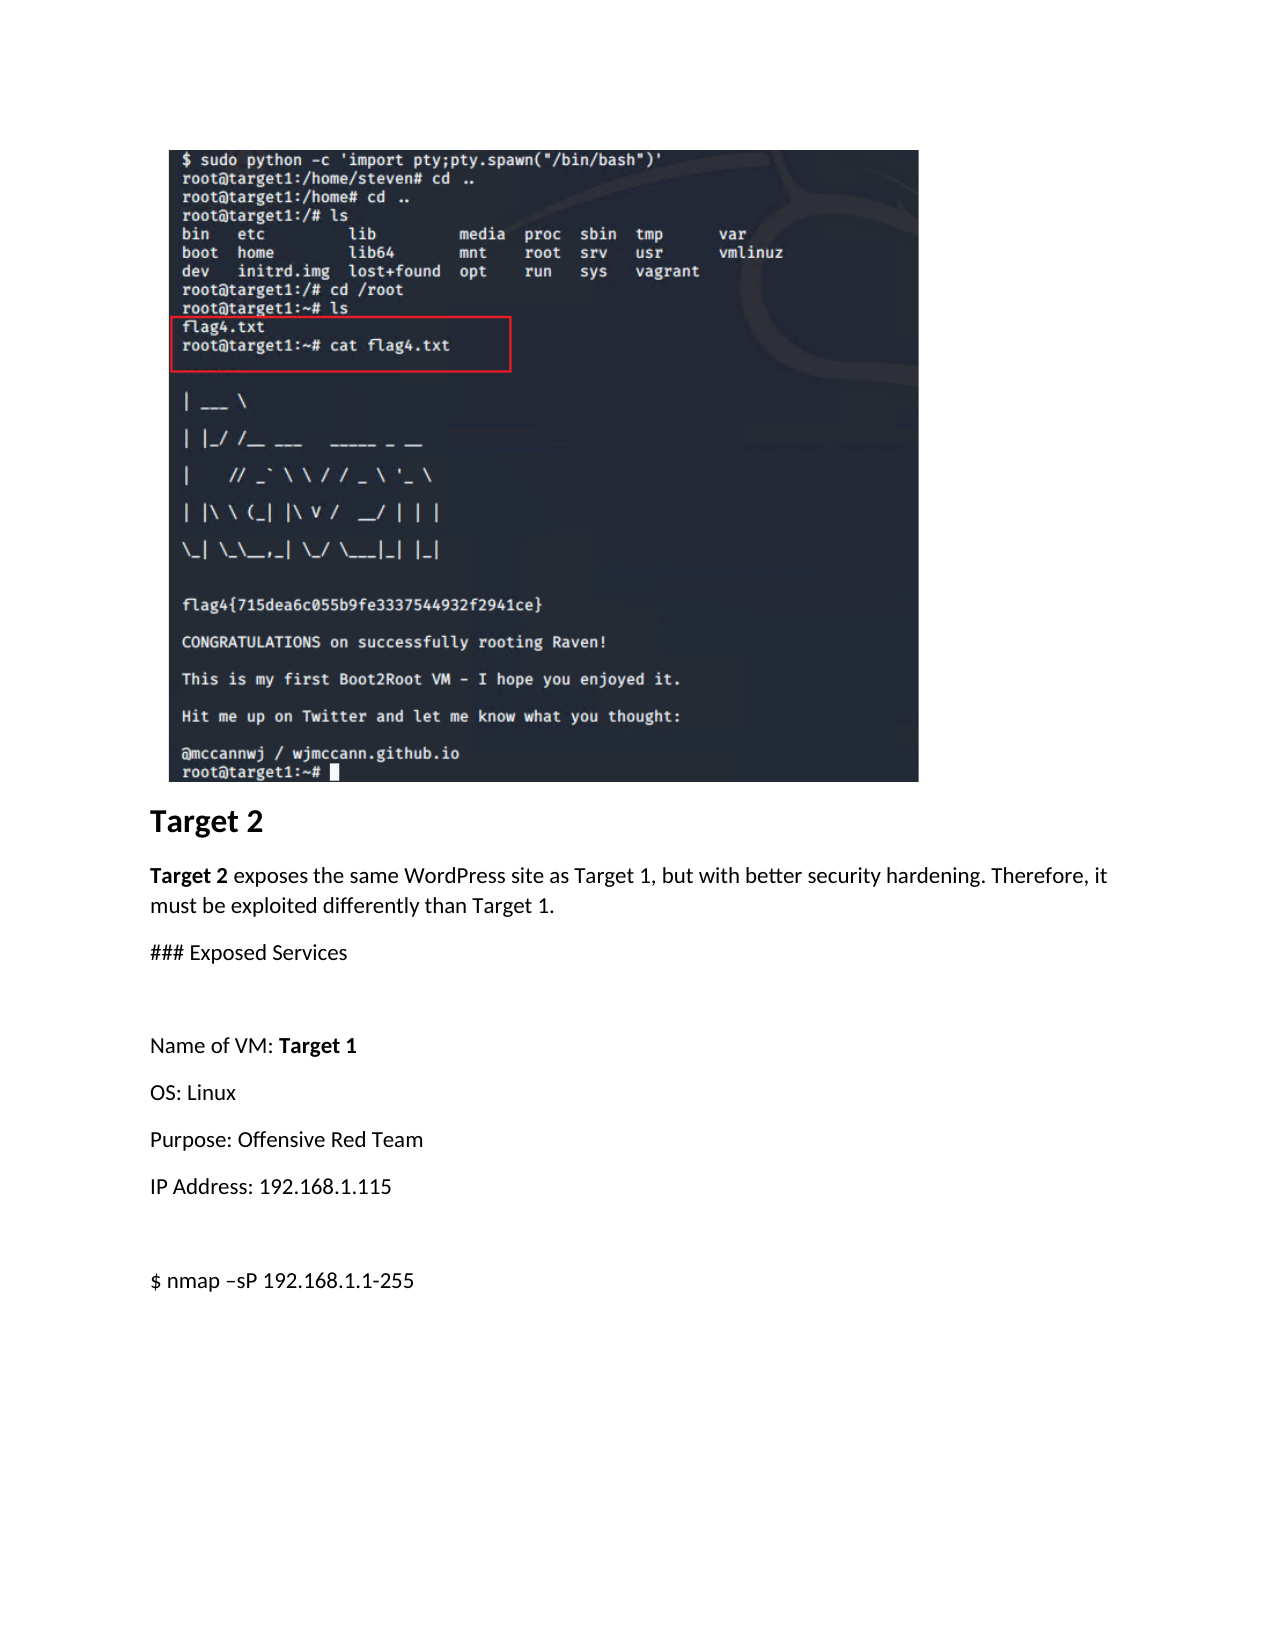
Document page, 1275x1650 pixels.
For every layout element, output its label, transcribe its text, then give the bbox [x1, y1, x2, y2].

text Name of VM: Target 1 [150, 1032, 1125, 1059]
text $ nmap –sP 192.168.1.1-255 [150, 1266, 1125, 1294]
text Purpose: Offensive Red Team [150, 1125, 1125, 1153]
text ### Exposed Services [150, 938, 1125, 966]
text Target 2 exposes the same WordPress site as Target 1, but with better security hardening. Therefore, it must be exploited differently than Target 1. [150, 861, 1125, 919]
text IP Address: 192.168.1.115 [150, 1172, 1125, 1200]
text OS: Linux [150, 1078, 1125, 1106]
text Target 2 [150, 800, 1125, 841]
